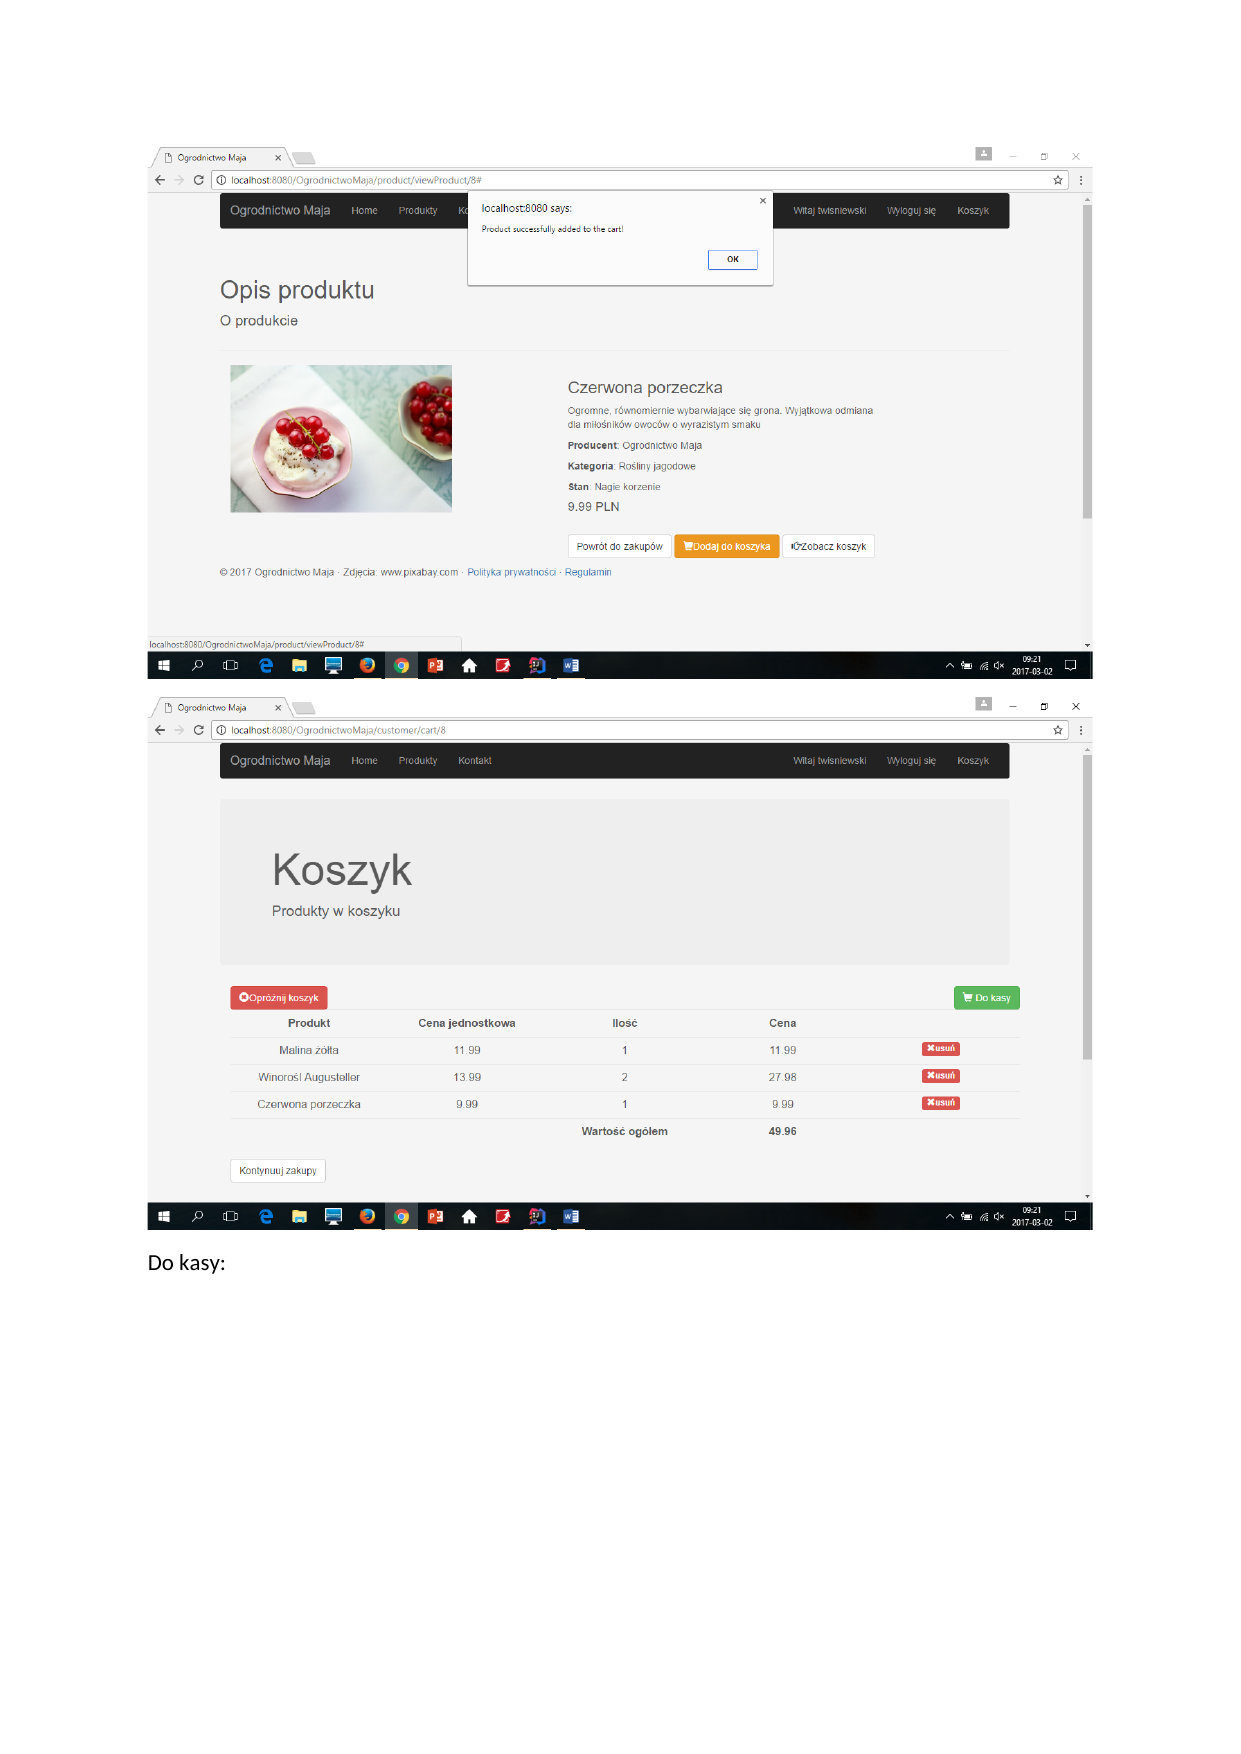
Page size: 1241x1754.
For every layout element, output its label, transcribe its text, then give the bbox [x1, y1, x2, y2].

picture [147, 147, 1093, 679]
text Do kasy: [148, 1248, 1093, 1276]
picture [147, 697, 1093, 1230]
